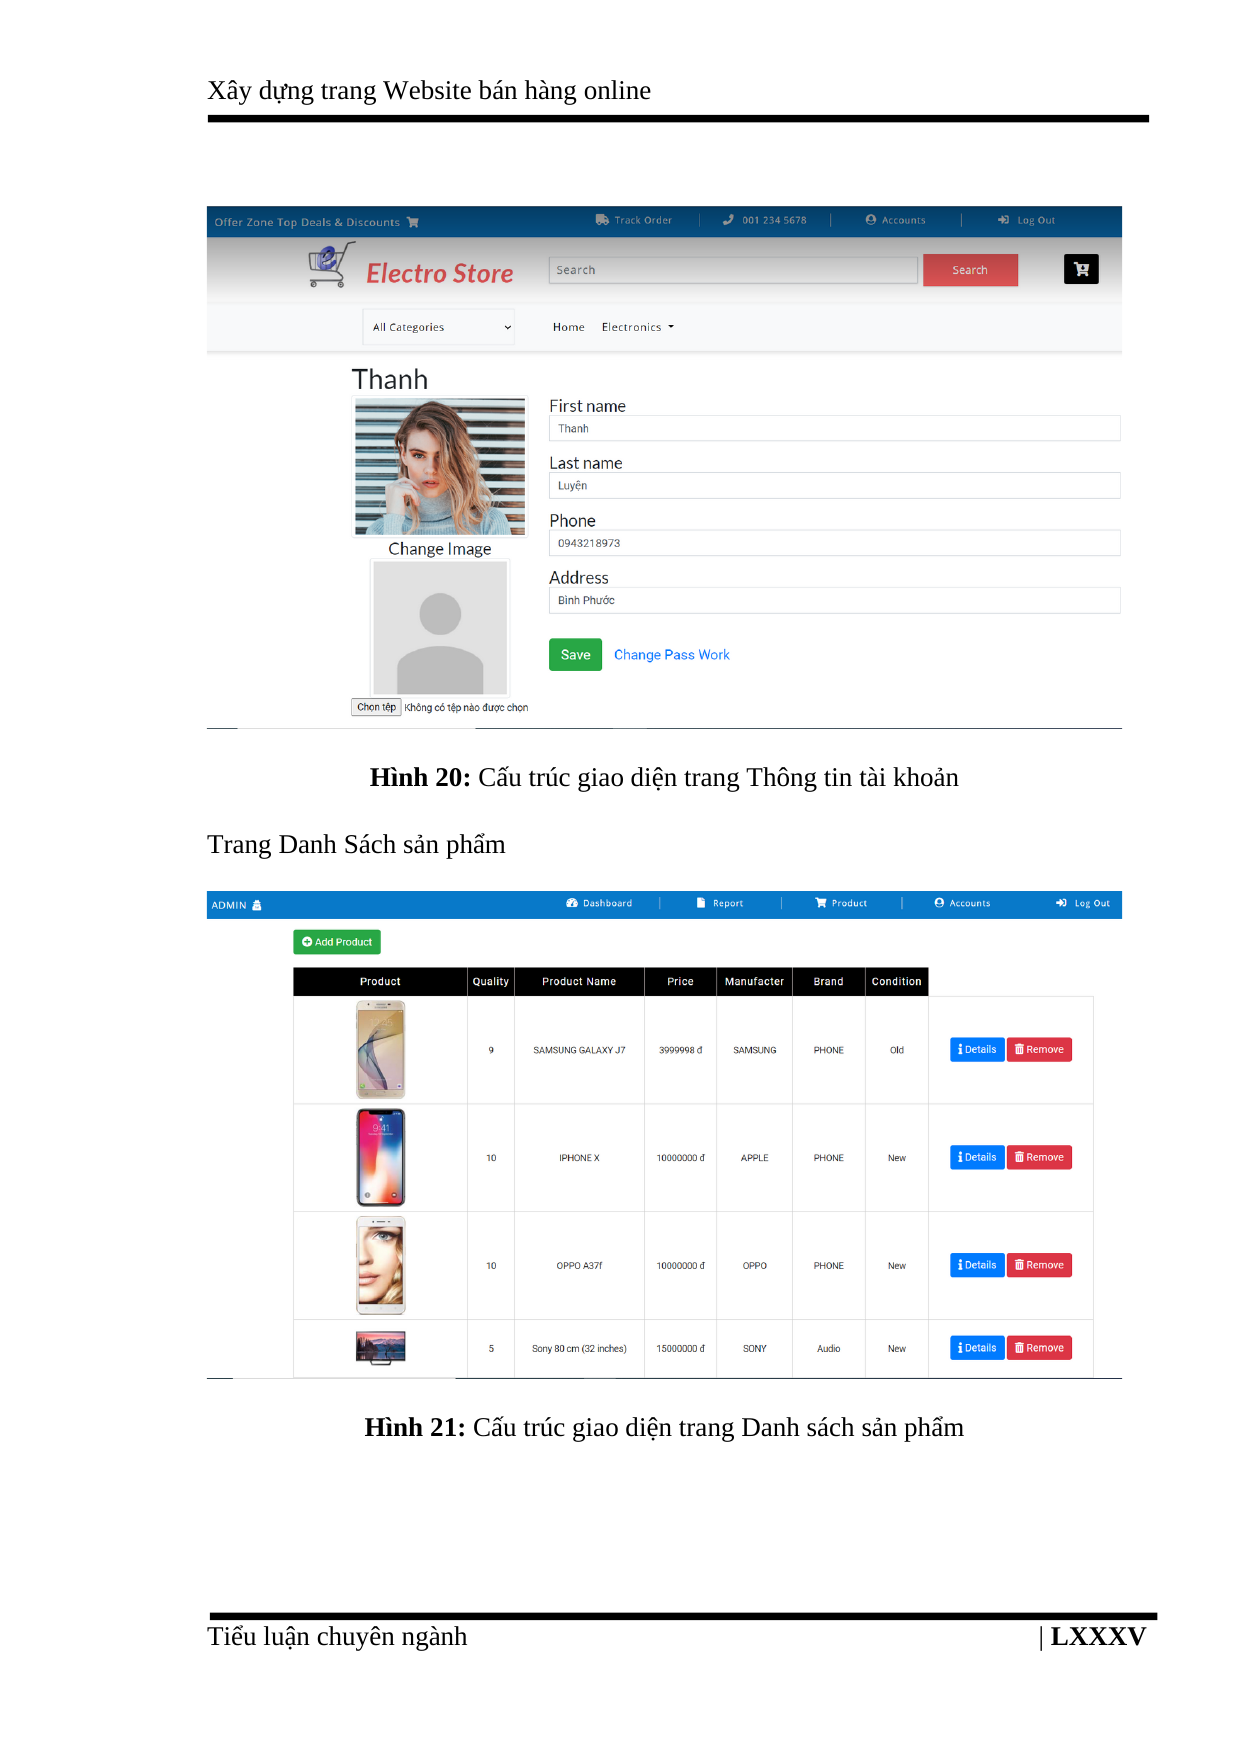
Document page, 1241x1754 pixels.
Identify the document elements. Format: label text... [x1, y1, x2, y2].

picture [206, 206, 1123, 729]
picture [206, 891, 1123, 1379]
text Trang Danh Sách sản phẩm [207, 828, 1122, 859]
text Hình 20: Cấu trúc giao diện trang Thông tin tài khoản [207, 761, 1122, 792]
text Hình 21: Cấu trúc giao diện trang Danh sách sản phẩm [207, 1411, 1122, 1442]
